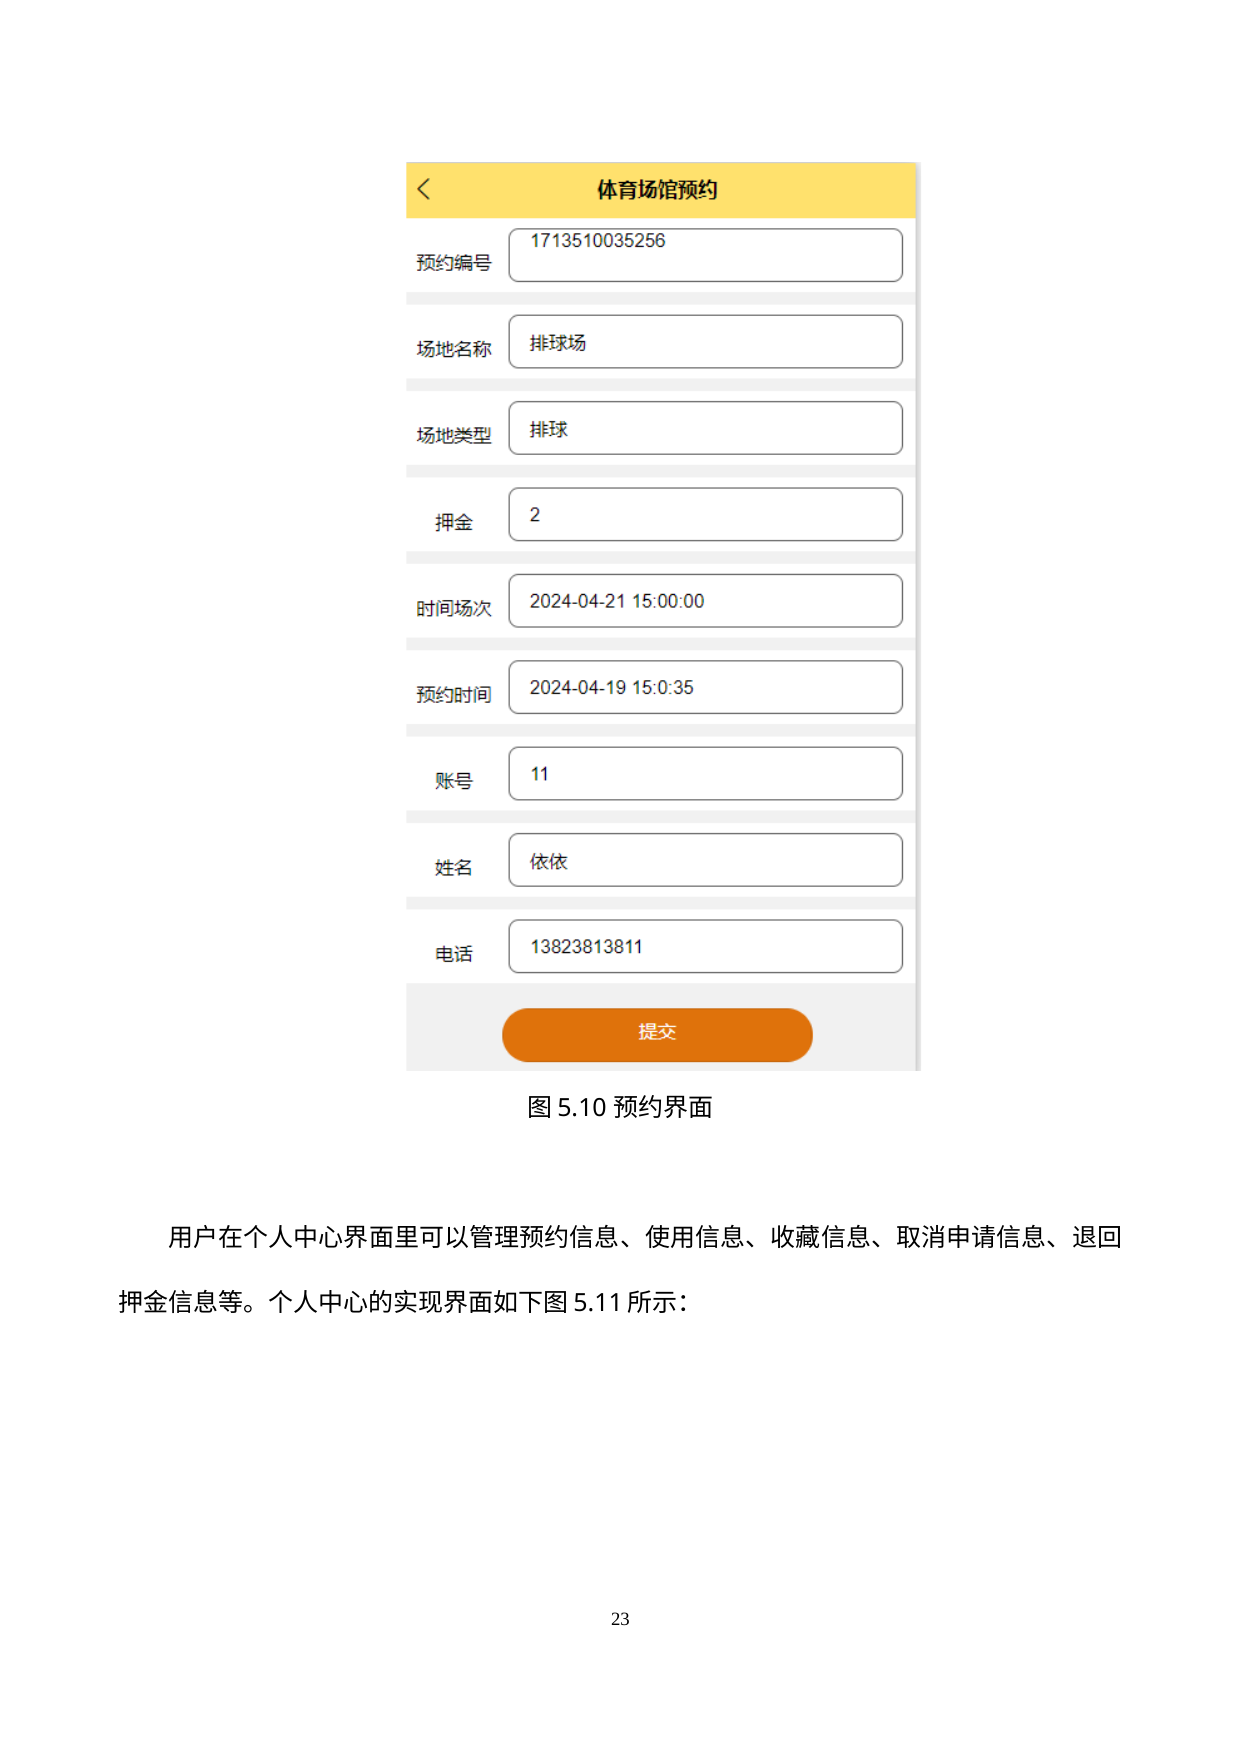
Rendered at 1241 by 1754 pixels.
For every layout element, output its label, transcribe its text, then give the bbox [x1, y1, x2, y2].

picture [406, 162, 922, 1071]
text 用户在个人中心界面里可以管理预约信息、使用信息、收藏信息、取消申请信息、退回押金信息等。个人中心的实现界面如下图5.11所示： [118, 1203, 1122, 1333]
text 图5.10 预约界面 [118, 1073, 1122, 1138]
